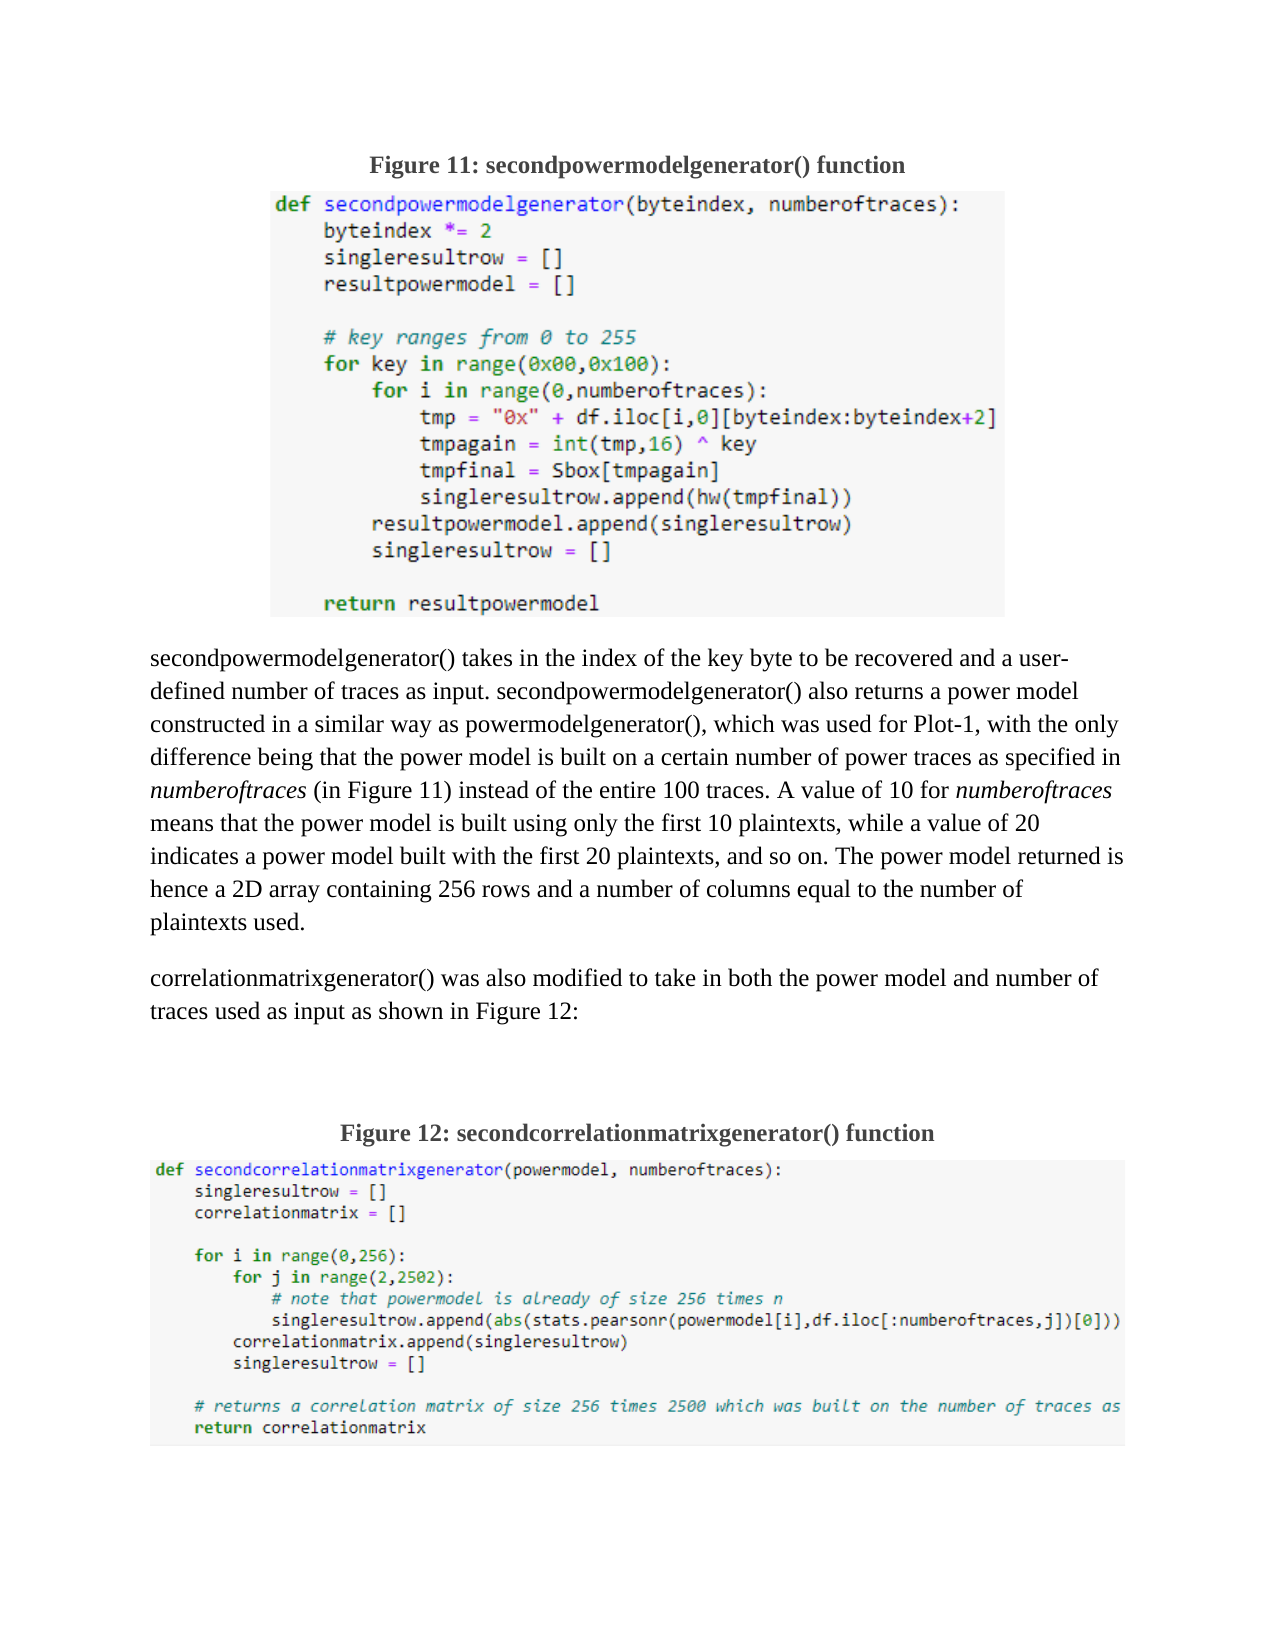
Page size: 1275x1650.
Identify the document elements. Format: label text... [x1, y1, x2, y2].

text secondpowermodelgenerator() takes in the index of the key byte to be recovered and a user-defined number of traces as input. secondpowermodelgenerator() also returns a power model constructed in a similar way as powermodelgenerator(), which was used for Plot-1, with the only difference being that the power model is built on a certain number of power traces as specified in numberoftraces (in Figure 11) instead of the entire 100 traces. A value of 10 for numberoftraces means that the power model is built using only the first 10 plaintexts, while a value of 20 indicates a power model built with the first 20 plaintexts, and so on. The power model returned is hence a 2D array containing 256 rows and a number of columns equal to the number of plaintexts used. [150, 643, 1125, 936]
text correlationmatrixgenerator() was also modified to take in both the power model and number of traces used as input as shown in Figure 12: [150, 963, 1125, 1025]
subtitle Figure 11: secondpowermodelgenerator() function [150, 150, 1125, 179]
subtitle Figure 12: secondcorrelationmatrixgenerator() function [150, 1118, 1125, 1147]
picture [270, 191, 1005, 617]
picture [150, 1160, 1125, 1446]
